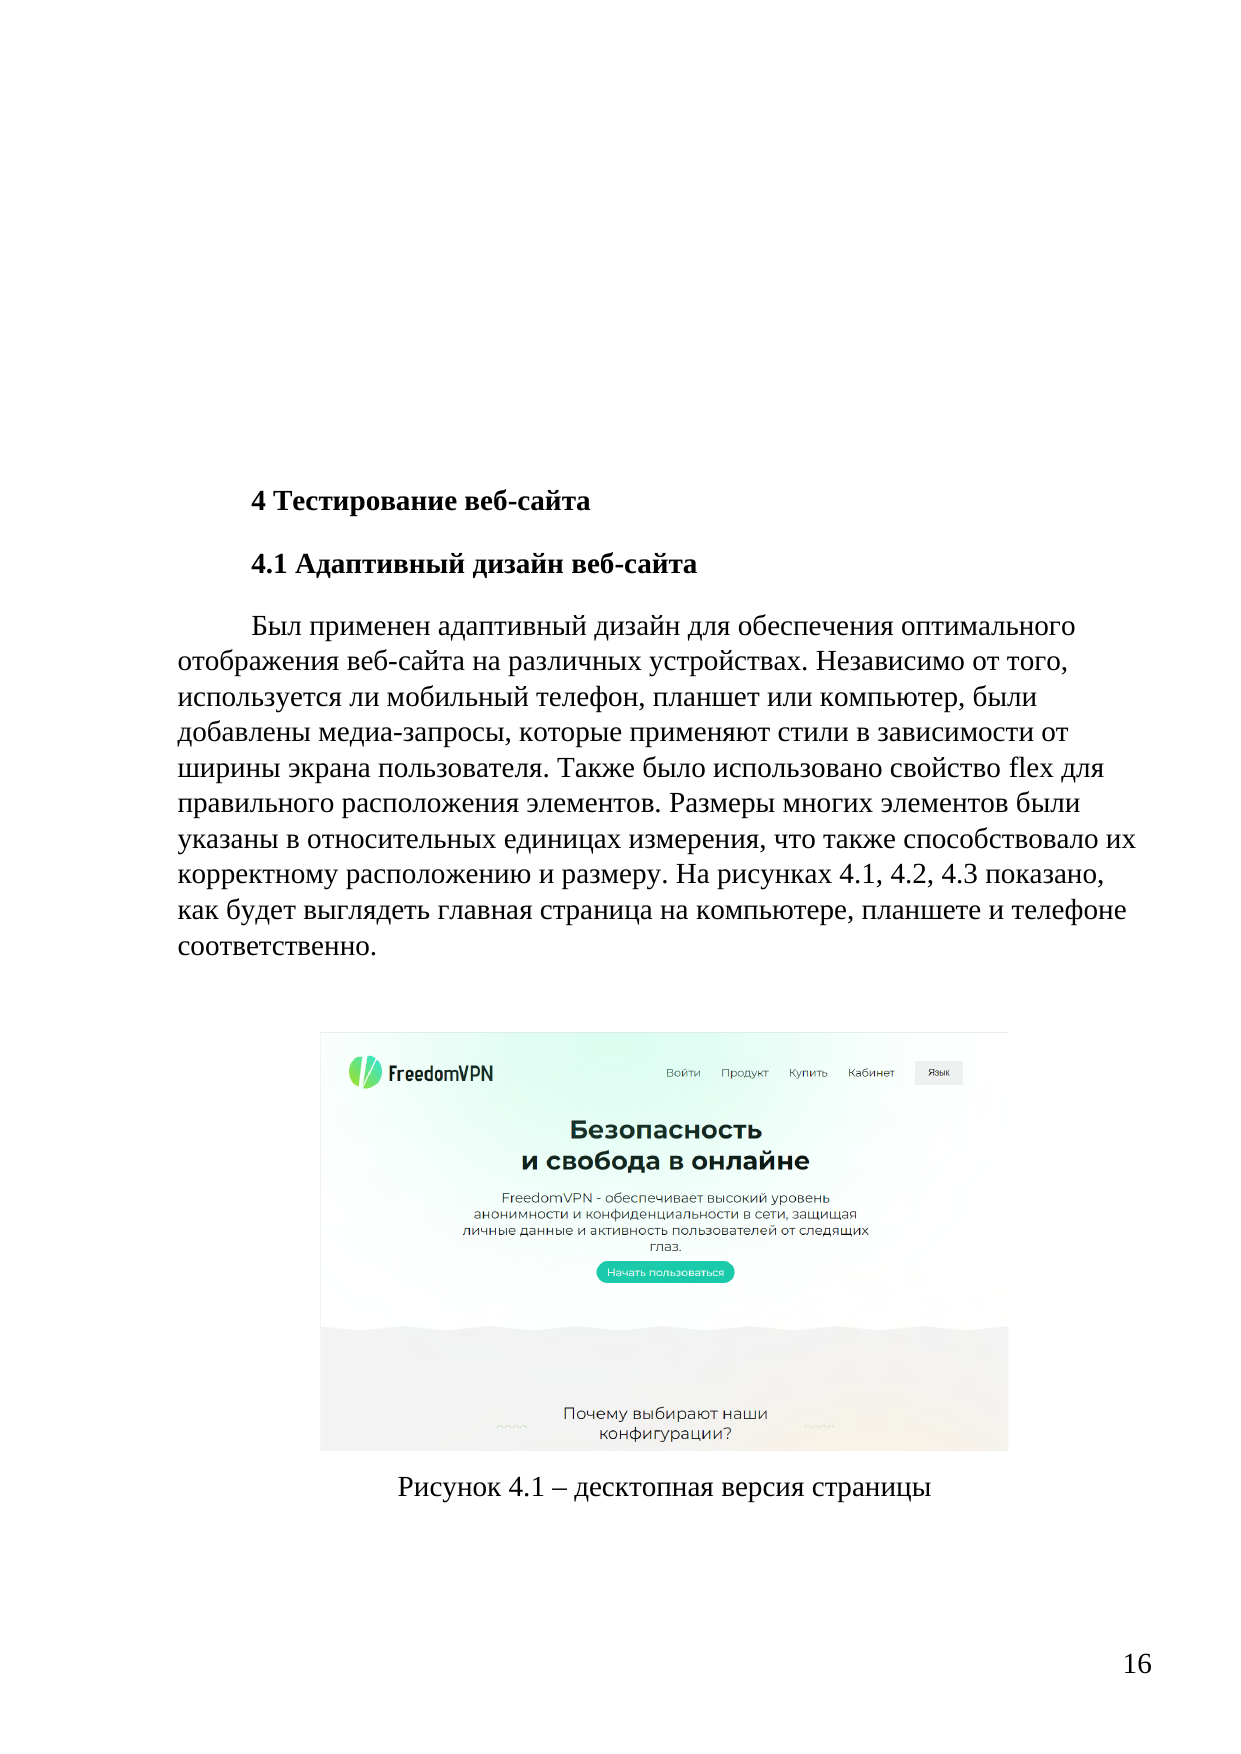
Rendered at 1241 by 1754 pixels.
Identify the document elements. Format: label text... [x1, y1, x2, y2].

text 4 Тестирование веб-сайта [177, 483, 1152, 517]
text Был применен адаптивный дизайн для обеспечения оптимального отображения веб-сайта на различных устройствах. Независимо от того, используется ли мобильный телефон, планшет или компьютер, были добавлены медиа-запросы, которые применяют стили в зависимости от ширины экрана пользователя. Также было использовано свойство flex для правильного расположения элементов. Размеры многих элементов были указаны в относительных единицах измерения, что также способствовало их корректному расположению и размеру. На рисунках 4.1, 4.2, 4.3 показано, как будет выглядеть главная страница на компьютере, планшете и телефоне соответственно. [177, 608, 1152, 961]
text 4.1 Адаптивный дизайн веб-сайта [177, 546, 1152, 579]
text Рисунок 4.1 – десктопная версия страницы [177, 1469, 1152, 1503]
picture [320, 1032, 1009, 1451]
